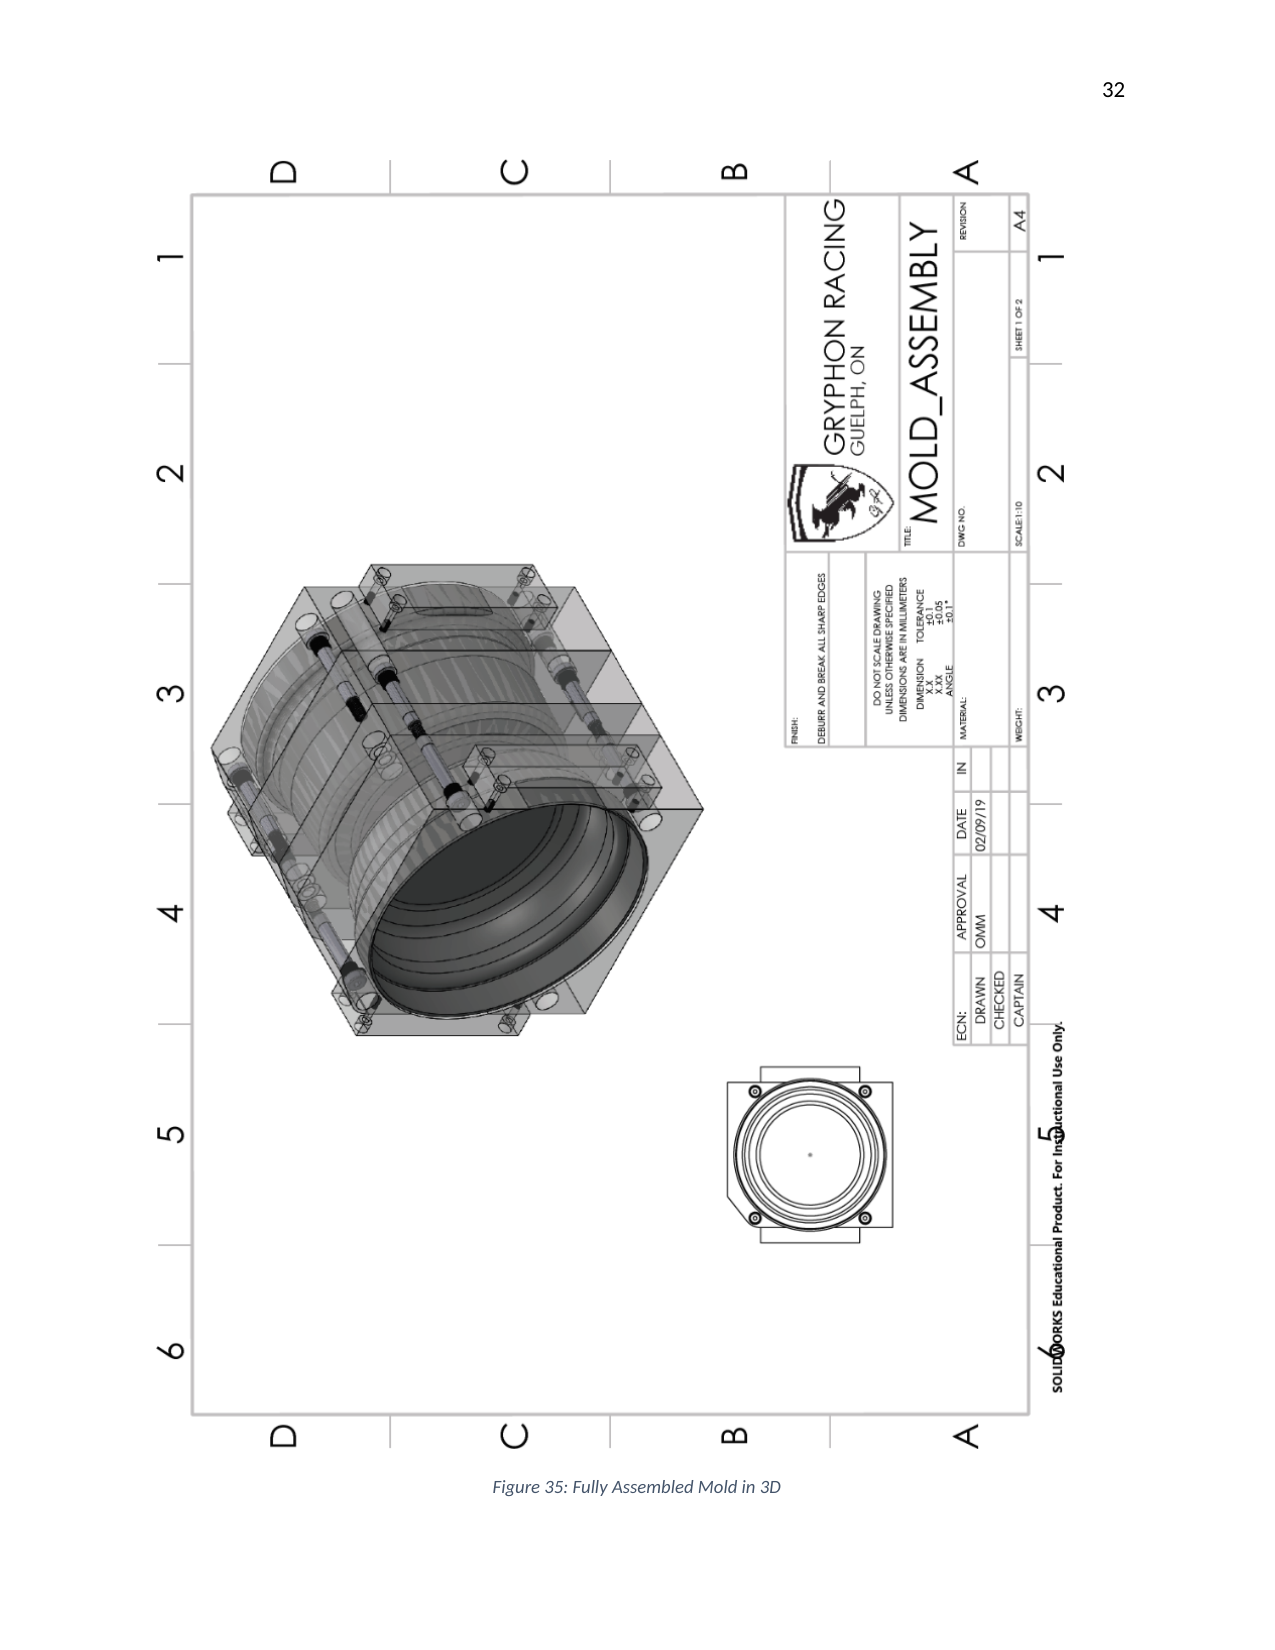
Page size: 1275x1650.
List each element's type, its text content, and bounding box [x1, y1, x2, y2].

picture [152, 153, 1072, 1455]
text Figure 35: Fully Assembled Mold in 3D [150, 1476, 1125, 1498]
